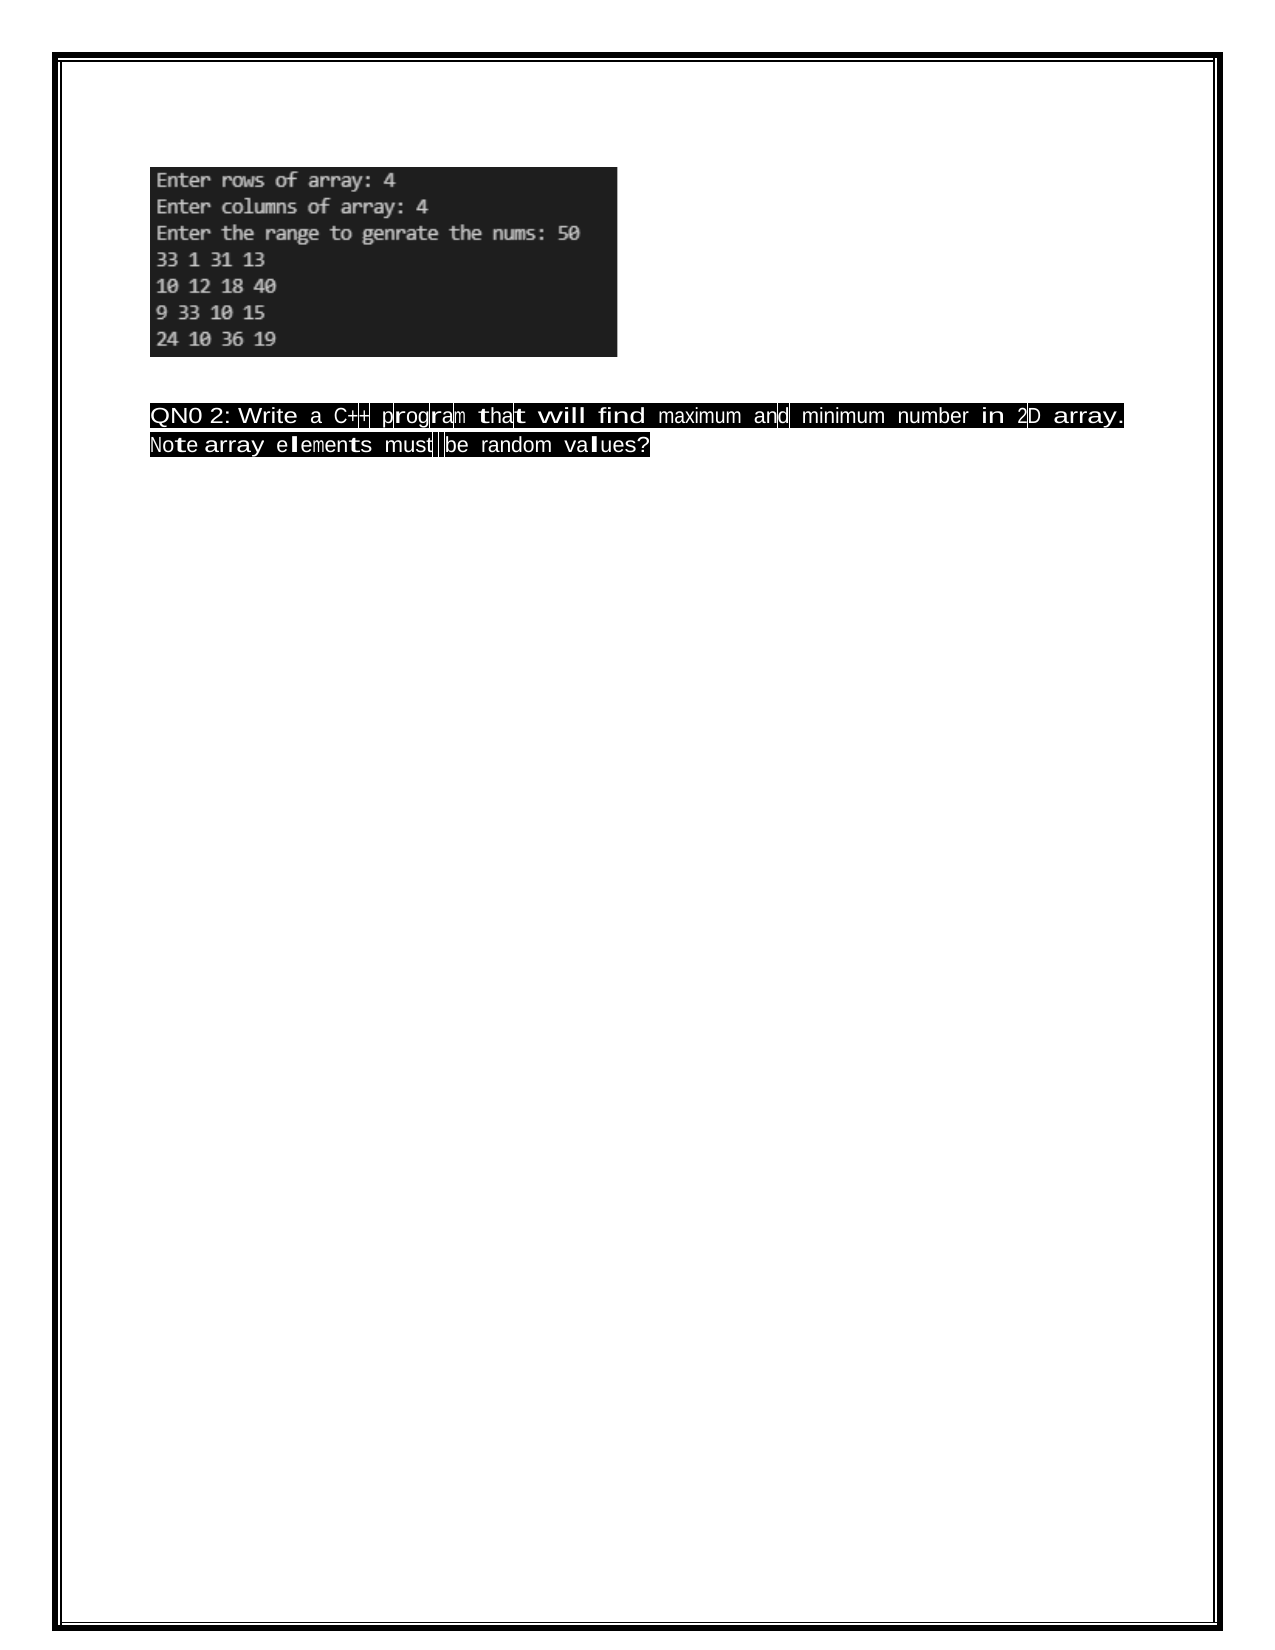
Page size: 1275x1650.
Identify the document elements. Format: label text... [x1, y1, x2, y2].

picture [150, 167, 618, 357]
text QN0 2: Write a C++ program that will find maximum and minimum number in 2D array. Note array elements must be random values? [150, 403, 1156, 457]
